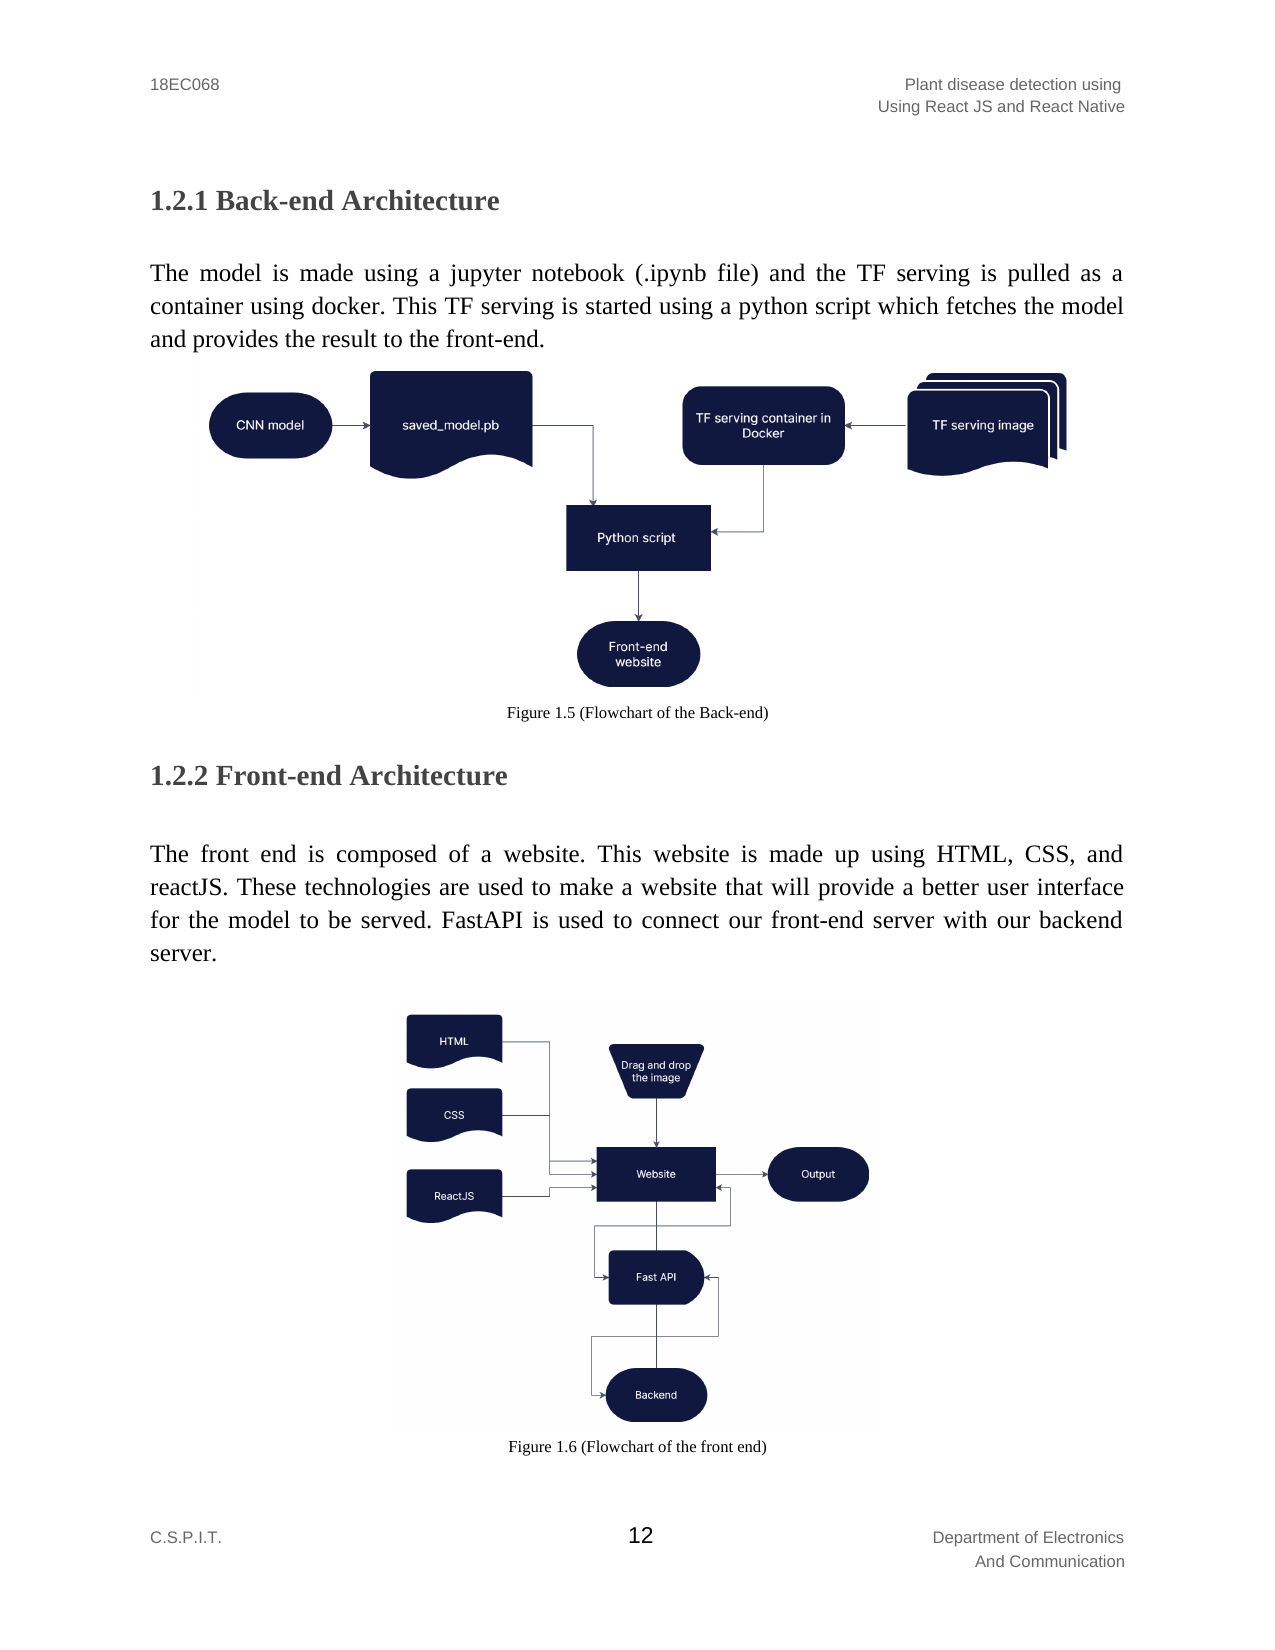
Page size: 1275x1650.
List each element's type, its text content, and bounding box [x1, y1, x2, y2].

subtitle 1.2.2 Front-end Architecture [150, 758, 1125, 792]
text Figure 1.5 (Flowchart of the Back-end) [150, 703, 1125, 722]
text The model is made using a jupyter notebook (.ipynb file) and the TF serving is pulled as a container using docker. This TF serving is started using a python script which fetches the model and provides the result to the front-end. [150, 258, 1125, 353]
picture [395, 1004, 880, 1433]
subtitle 1.2.1 Back-end Architecture [150, 183, 1125, 217]
text Figure 1.6 (Flowchart of the front end) [150, 1437, 1125, 1456]
text The front end is composed of a website. This website is made up using HTML, CSS, and reactJS. These technologies are used to make a website that will provide a better user interface for the model to be served. FastAPI is used to connect our front-end server with our backend server. [150, 839, 1125, 967]
picture [195, 357, 1080, 700]
